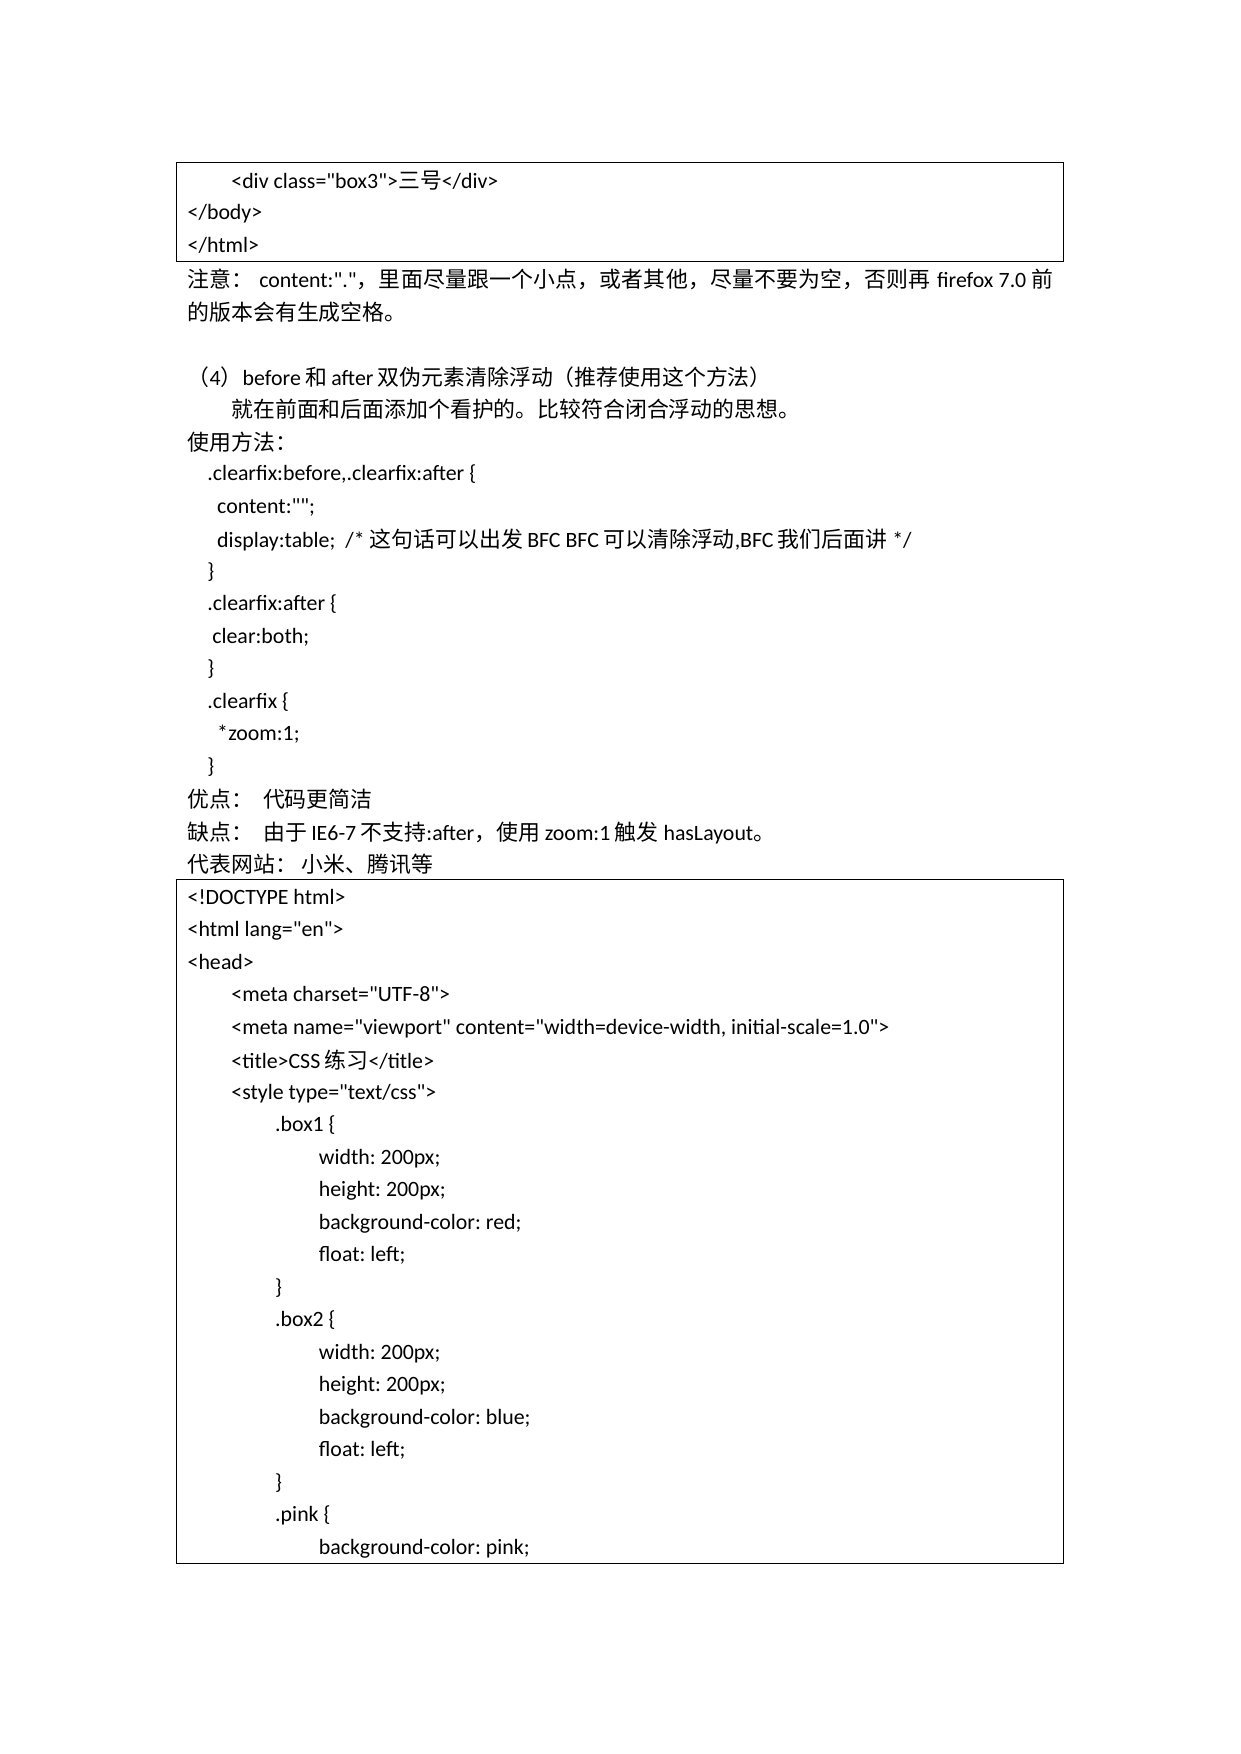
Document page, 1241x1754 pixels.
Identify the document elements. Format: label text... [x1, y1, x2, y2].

text 优点： 代码更简洁 [187, 782, 1053, 814]
text *zoom:1; [187, 717, 1053, 749]
text display:table; /* 这句话可以出发BFC BFC可以清除浮动,BFC我们后面讲 */ [187, 522, 1053, 554]
text 就在前面和后面添加个看护的。比较符合闭合浮动的思想。 [187, 392, 1053, 424]
text .clearfix:after { [187, 587, 1053, 619]
text 代表网站： 小米、腾讯等 [187, 847, 1053, 879]
text 缺点： 由于IE6-7不支持:after，使用 zoom:1触发 hasLayout。 [187, 814, 1053, 847]
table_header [177, 163, 1063, 261]
text } [187, 749, 1053, 782]
text 注意： content:"."，里面尽量跟一个小点，或者其他，尽量不要为空，否则再firefox 7.0前的版本会有生成空格。 [187, 262, 1053, 327]
text } [187, 652, 1053, 684]
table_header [177, 880, 1063, 1563]
text clear:both; [187, 619, 1053, 652]
text .clearfix:before,.clearfix:after { [187, 457, 1053, 489]
text （4）before和after双伪元素清除浮动（推荐使用这个方法） [187, 359, 1053, 392]
text } [187, 554, 1053, 587]
text 使用方法： [187, 424, 1053, 457]
text .clearfix { [187, 684, 1053, 717]
text content:""; [187, 489, 1053, 522]
